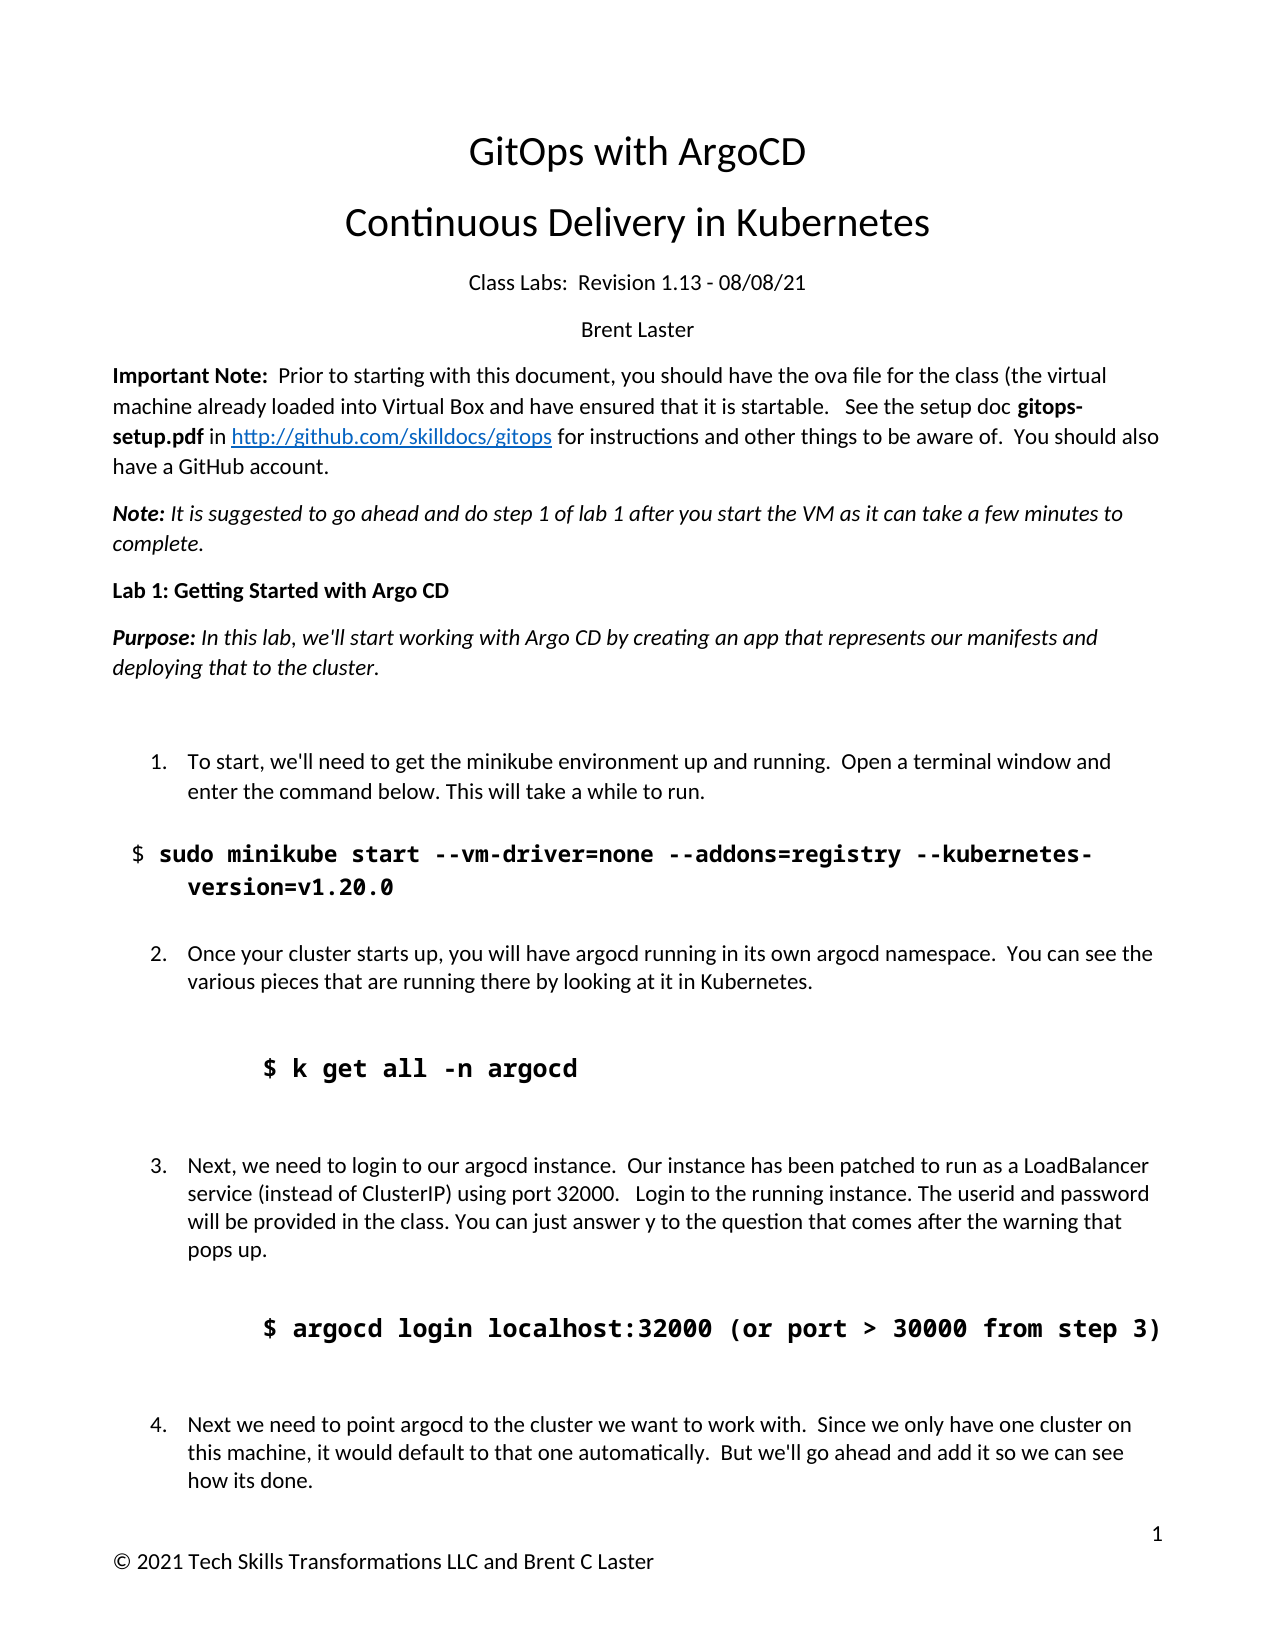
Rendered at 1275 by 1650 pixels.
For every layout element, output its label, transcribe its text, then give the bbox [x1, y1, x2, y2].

text Important Note: Prior to starting with this document, you should have the ova file for the class (the virtual machine already loaded into Virtual Box and have ensured that it is startable. See the setup doc gitops-setup.pdf in http://github.com/skilldocs/gitops for instructions and other things to be aware of. You should also have a GitHub account. [112, 362, 1162, 480]
list Once your cluster starts up, you will have argocd running in its own argocd namespace. You can see the various pieces that are running there by looking at it in Kubernetes. [150, 939, 1200, 995]
list $ sudo minikube start --vm-driver=none --addons=registry --kubernetes-version=v1.20.0 [131, 838, 1219, 903]
text Purpose: In this lab, we'll start working with Argo CD by creating an app that represents our manifests and deploying that to the cluster. [112, 623, 1162, 681]
text Brent Laster [112, 315, 1162, 343]
text $ k get all -n argocd [187, 1051, 1162, 1085]
list Next we need to point argocd to the cluster we want to work with. Since we only have one cluster on this machine, it would default to that one automatically. But we'll go ahead and add it so we can see how its done. [150, 1411, 1162, 1494]
text Continuous Delivery in Kubernetes [112, 196, 1162, 247]
text Class Labs: Revision 1.13 - 08/08/21 [112, 268, 1162, 296]
text Note: It is suggested to go ahead and do step 1 of lab 1 after you start the VM as it can take a few minutes to complete. [112, 499, 1162, 557]
text GitOps with ArgoCD [112, 125, 1162, 176]
text $ argocd login localhost:32000 (or port > 30000 from step 3) [187, 1310, 1162, 1344]
list To start, we'll need to get the minikube environment up and running. Open a terminal window and enter the command below. This will take a while to run. [150, 747, 1162, 805]
list Next, we need to login to our argocd instance. Our instance has been patched to run as a LoadBalancer service (instead of ClusterIP) using port 32000. Login to the running instance. The userid and password will be provided in the class. You can just answer y to the question that comes after the warning that pops up. [150, 1151, 1162, 1263]
text Lab 1: Getting Started with Argo CD [112, 576, 1162, 604]
